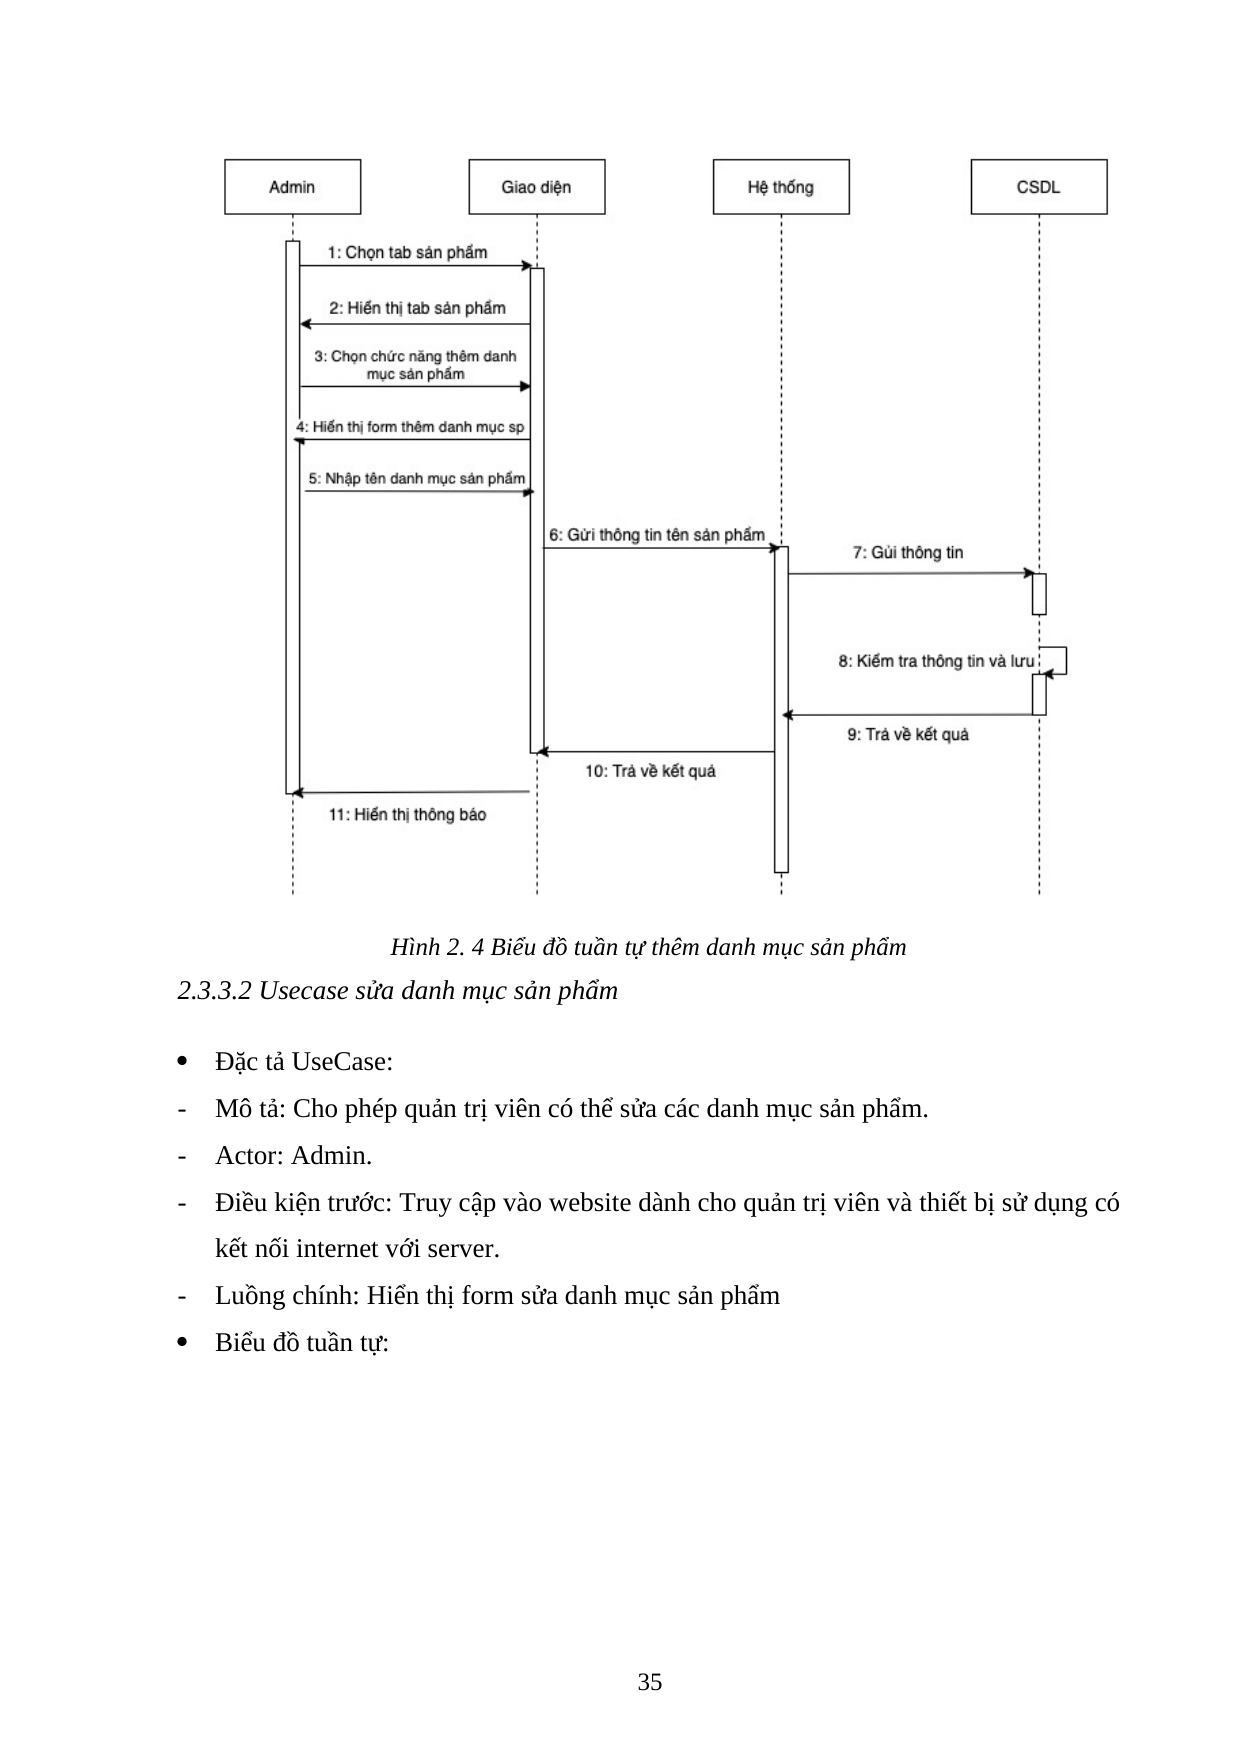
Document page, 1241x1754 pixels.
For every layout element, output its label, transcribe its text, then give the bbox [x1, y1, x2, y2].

list Mô tả: Cho phép quản trị viên có thể sửa các danh mục sản phẩm. [177, 1092, 1122, 1123]
subtitle 2.3.3.2 Usecase sửa danh mục sản phẩm [177, 974, 1122, 1005]
list Biểu đồ tuần tự: [177, 1326, 1122, 1357]
list Đặc tả UseCase: [177, 1045, 1122, 1077]
list Điều kiện trước: Truy cập vào website dành cho quản trị viên và thiết bị sử dụng có kết nối internet với server. [177, 1186, 1122, 1263]
list Luồng chính: Hiển thị form sửa danh mục sản phẩm [177, 1279, 1122, 1310]
list Actor: Admin. [177, 1139, 1122, 1170]
picture [177, 147, 1123, 906]
text Hình 2. 4 Biểu đồ tuần tự thêm danh mục sản phẩm [177, 932, 1122, 961]
